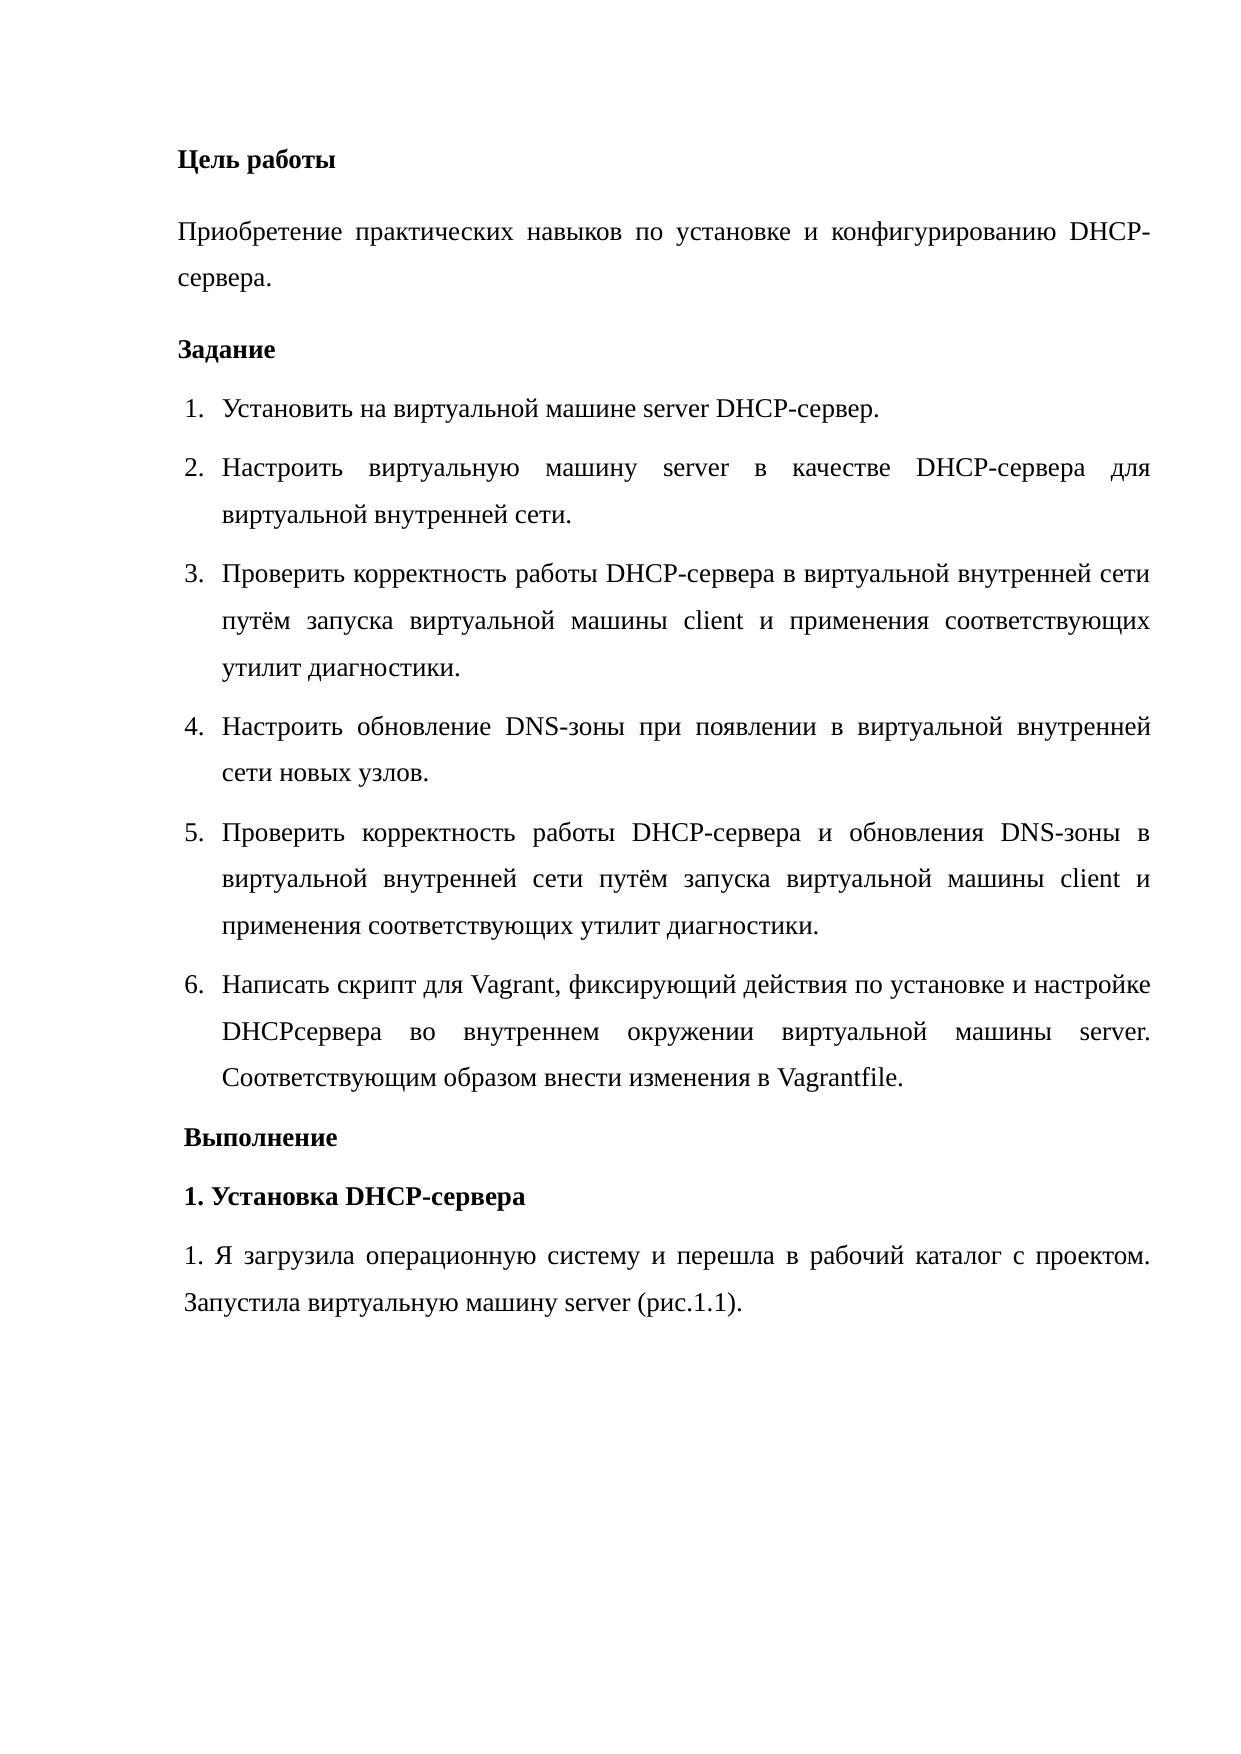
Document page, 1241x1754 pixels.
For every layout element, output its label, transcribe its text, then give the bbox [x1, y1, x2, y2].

list Установить на виртуальной машине server DHCP-сервер. [184, 392, 1152, 423]
text Выполнение [183, 1121, 1152, 1152]
subtitle Приобретение практических навыков по установке и конфигурированию DHCP-сервера. [177, 215, 1152, 293]
text 1. Я загрузила операционную систему и перешла в рабочий каталог с проектом. Запустила виртуальную машину server (рис.1.1). [183, 1239, 1152, 1317]
list Настроить виртуальную машину server в качестве DHCP-сервера для виртуальной внутренней сети. [184, 451, 1152, 529]
subtitle Задание [177, 333, 1152, 364]
list Написать скрипт для Vagrant, фиксирующий действия по установке и настройке DHCPсервера во внутреннем окружении виртуальной машины server. Соответствующим образом внести изменения в Vagrantfile. [184, 968, 1152, 1093]
list Проверить корректность работы DHCP-сервера и обновления DNS-зоны в виртуальной внутренней сети путём запуска виртуальной машины client и применения соответствующих утилит диагностики. [184, 816, 1152, 940]
list Проверить корректность работы DHCP-сервера в виртуальной внутренней сети путём запуска виртуальной машины client и применения соответствующих утилит диагностики. [184, 557, 1152, 682]
subtitle Цель работы [177, 143, 1152, 174]
list Настроить обновление DNS-зоны при появлении в виртуальной внутренней сети новых узлов. [184, 710, 1152, 788]
text 1. Установка DHCP-сервера [183, 1180, 1152, 1211]
